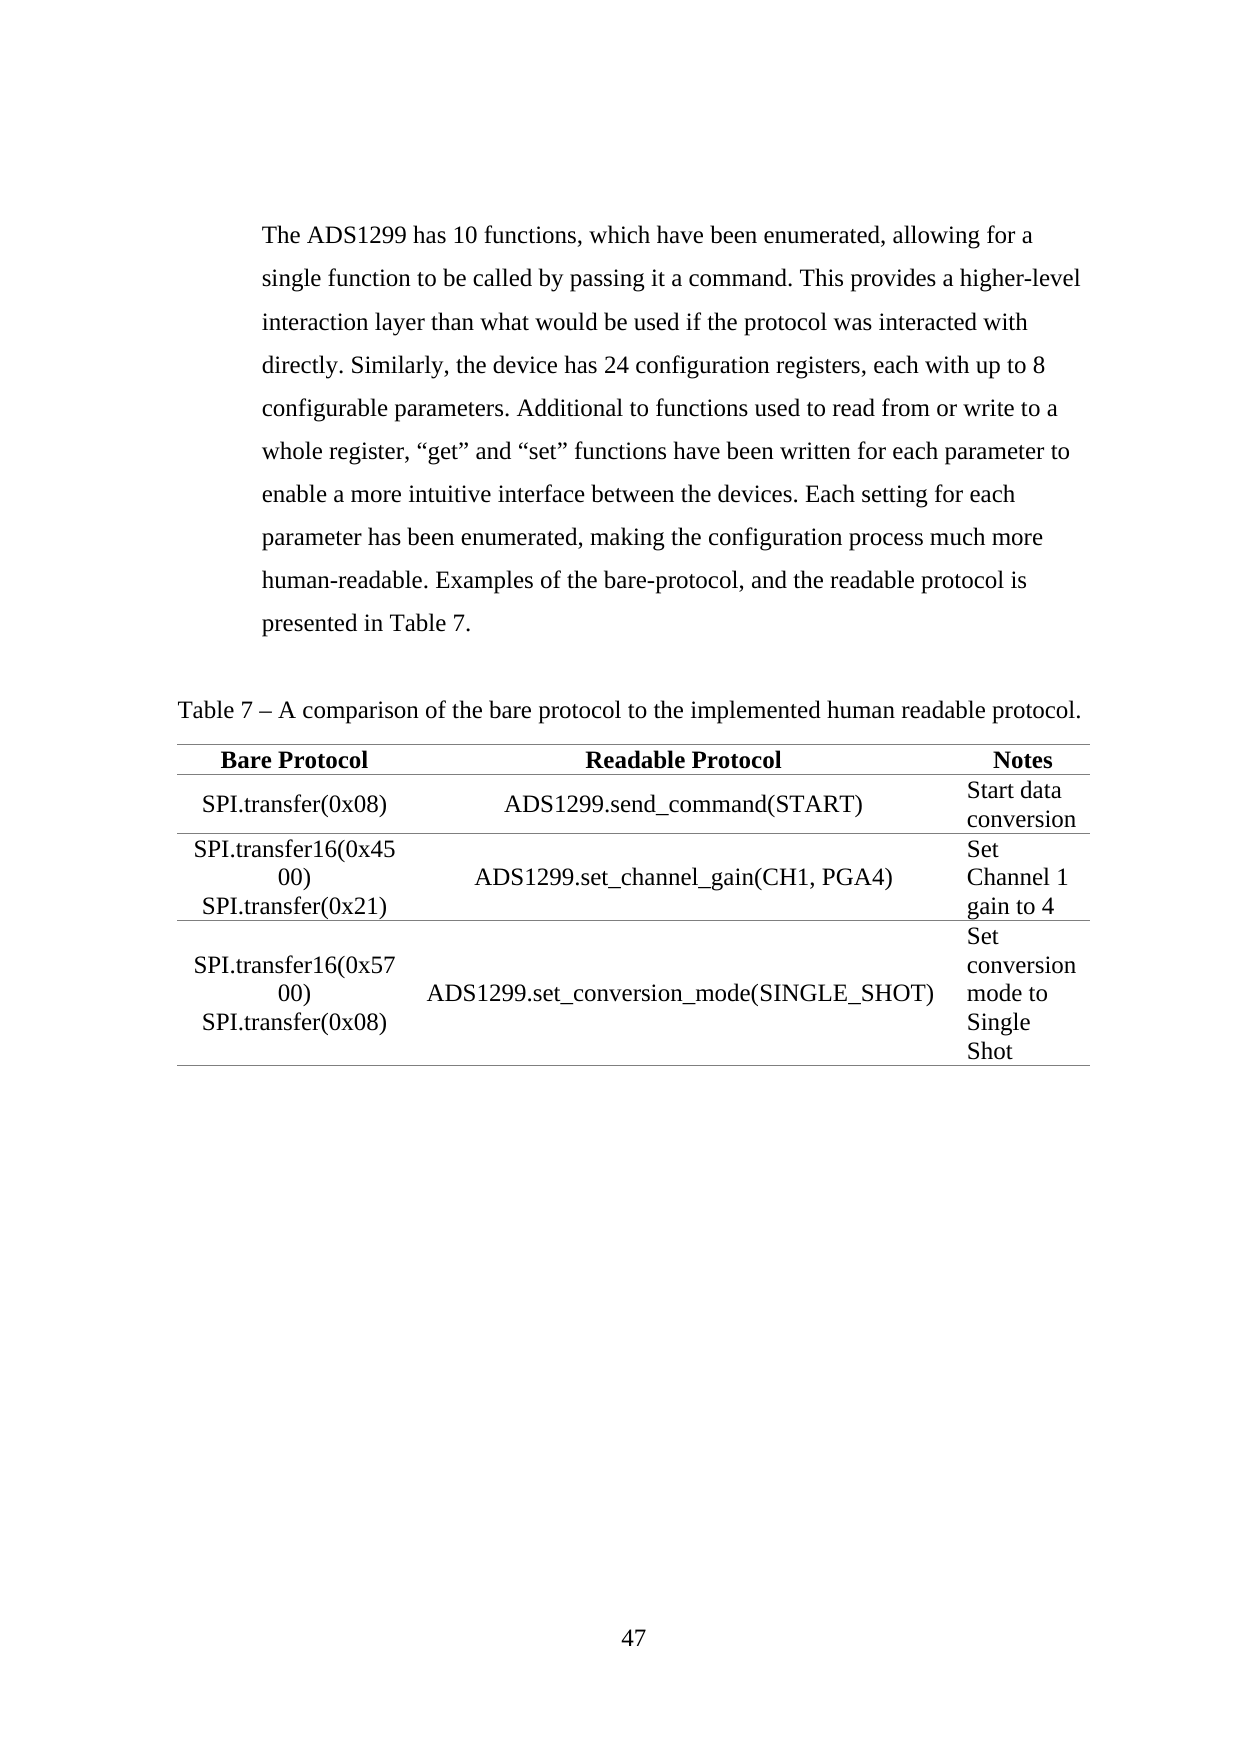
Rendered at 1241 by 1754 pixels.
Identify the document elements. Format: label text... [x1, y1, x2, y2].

table_cell SPI.transfer16(0x4500) SPI.transfer(0x21) [177, 834, 411, 920]
text The ADS1299 has 10 functions, which have been enumerated, allowing for a single function to be called by passing it a command. This provides a higher-level interaction layer than what would be used if the protocol was interacted with directly. Similarly, the device has 24 configuration registers, each with up to 8 configurable parameters. Additional to functions used to read from or write to a whole register, “get” and “set” functions have been written for each parameter to enable a more intuitive interface between the devices. Each setting for each parameter has been enumerated, making the configuration process much more human-readable. Examples of the bare-protocol, and the readable protocol is presented in Table 6. [262, 220, 1090, 637]
table_header Bare Protocol [177, 745, 411, 774]
table_header Notes [955, 745, 1090, 774]
table_cell ADS1299.send_command(START) [411, 775, 955, 833]
table_cell ADS1299.set_conversion_mode(SINGLE_SHOT) [411, 921, 955, 1065]
table_cell Start data conversion [955, 775, 1090, 833]
table_cell Set Channel 1 gain to 4 [955, 834, 1090, 920]
table_cell ADS1299.set_channel_gain(CH1, PGA4) [411, 834, 955, 920]
table_cell Set conversion mode to Single Shot [955, 921, 1090, 1065]
table_cell SPI.transfer16(0x5700) SPI.transfer(0x08) [177, 921, 411, 1065]
table_header Readable Protocol [411, 745, 955, 774]
table_cell SPI.transfer(0x08) [177, 775, 411, 833]
